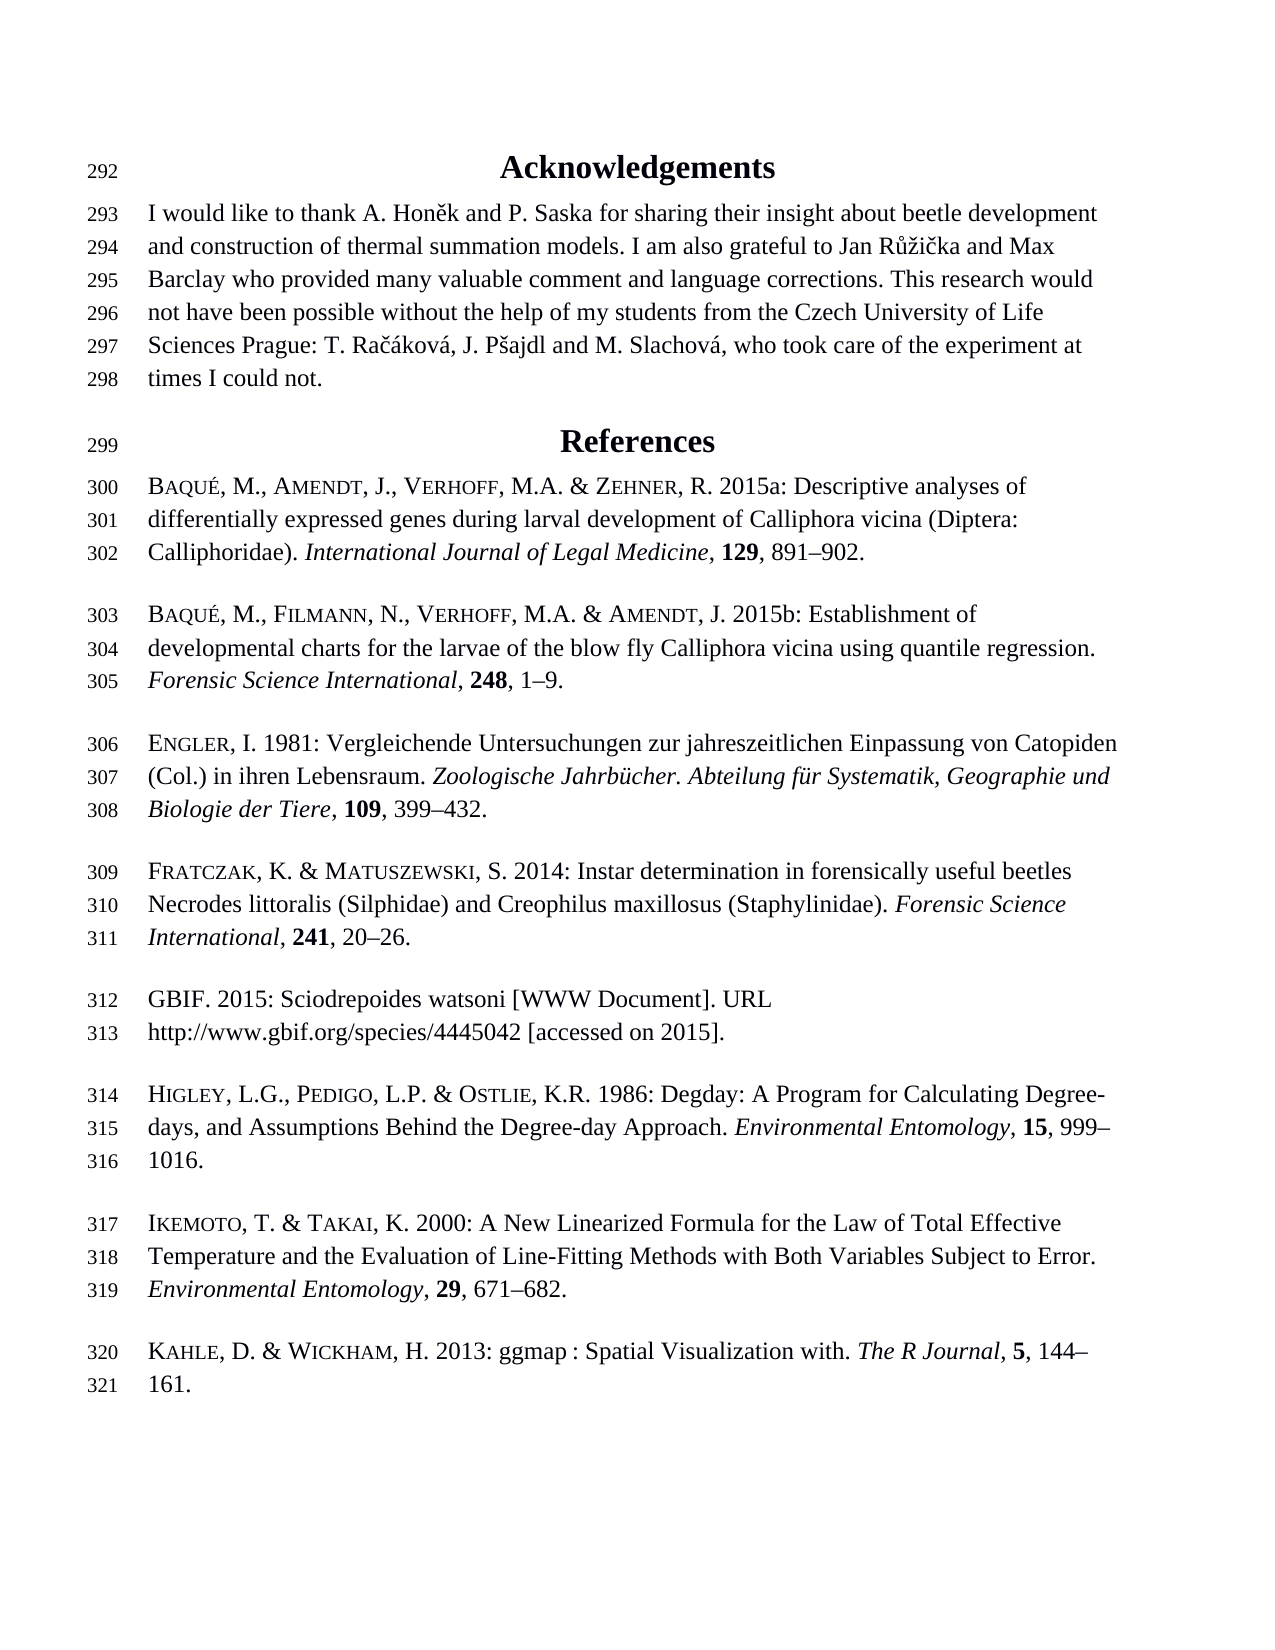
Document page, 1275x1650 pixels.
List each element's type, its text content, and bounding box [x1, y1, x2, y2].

text Engler, I. 1981: Vergleichende Untersuchungen zur jahreszeitlichen Einpassung von Catopiden (Col.) in ihren Lebensraum. Zoologische Jahrbücher. Abteilung für Systematik, Geographie und Biologie der Tiere, 109, 399–432. [148, 728, 1127, 823]
text Baqué, M., Filmann, N., Verhoff, M.A. & Amendt, J. 2015b: Establishment of developmental charts for the larvae of the blow fly Calliphora vicina using quantile regression. Forensic Science International, 248, 1–9. [148, 599, 1127, 694]
text I would like to thank A. Honěk and P. Saska for sharing their insight about beetle development and construction of thermal summation models. I am also grateful to Jan Růžička and Max Barclay who provided many valuable comment and language corrections. This research would not have been possible without the help of my students from the Czech University of Life Sciences Prague: T. Račáková, J. Pšajdl and M. Slachová, who took care of the experiment at times I could not. [148, 198, 1127, 392]
title Acknowledgements [148, 148, 1127, 186]
text Fratczak, K. & Matuszewski, S. 2014: Instar determination in forensically useful beetles Necrodes littoralis (Silphidae) and Creophilus maxillosus (Staphylinidae). Forensic Science International, 241, 20–26. [148, 856, 1127, 951]
text GBIF. 2015: Sciodrepoides watsoni [WWW Document]. URL http://www.gbif.org/species/4445042 [accessed on 2015]. [148, 984, 1127, 1046]
text Kahle, D. & Wickham, H. 2013: ggmap : Spatial Visualization with. The R Journal, 5, 144–161. [148, 1336, 1127, 1398]
text Higley, L.G., Pedigo, L.P. & Ostlie, K.R. 1986: Degday: A Program for Calculating Degree-days, and Assumptions Behind the Degree-day Approach. Environmental Entomology, 15, 999–1016. [148, 1079, 1127, 1174]
text Ikemoto, T. & Takai, K. 2000: A New Linearized Formula for the Law of Total Effective Temperature and the Evaluation of Line-Fitting Methods with Both Variables Subject to Error. Environmental Entomology, 29, 671–682. [148, 1208, 1127, 1302]
title References [148, 421, 1127, 459]
text Baqué, M., Amendt, J., Verhoff, M.A. & Zehner, R. 2015a: Descriptive analyses of differentially expressed genes during larval development of Calliphora vicina (Diptera: Calliphoridae). International Journal of Legal Medicine, 129, 891–902. [148, 471, 1127, 566]
